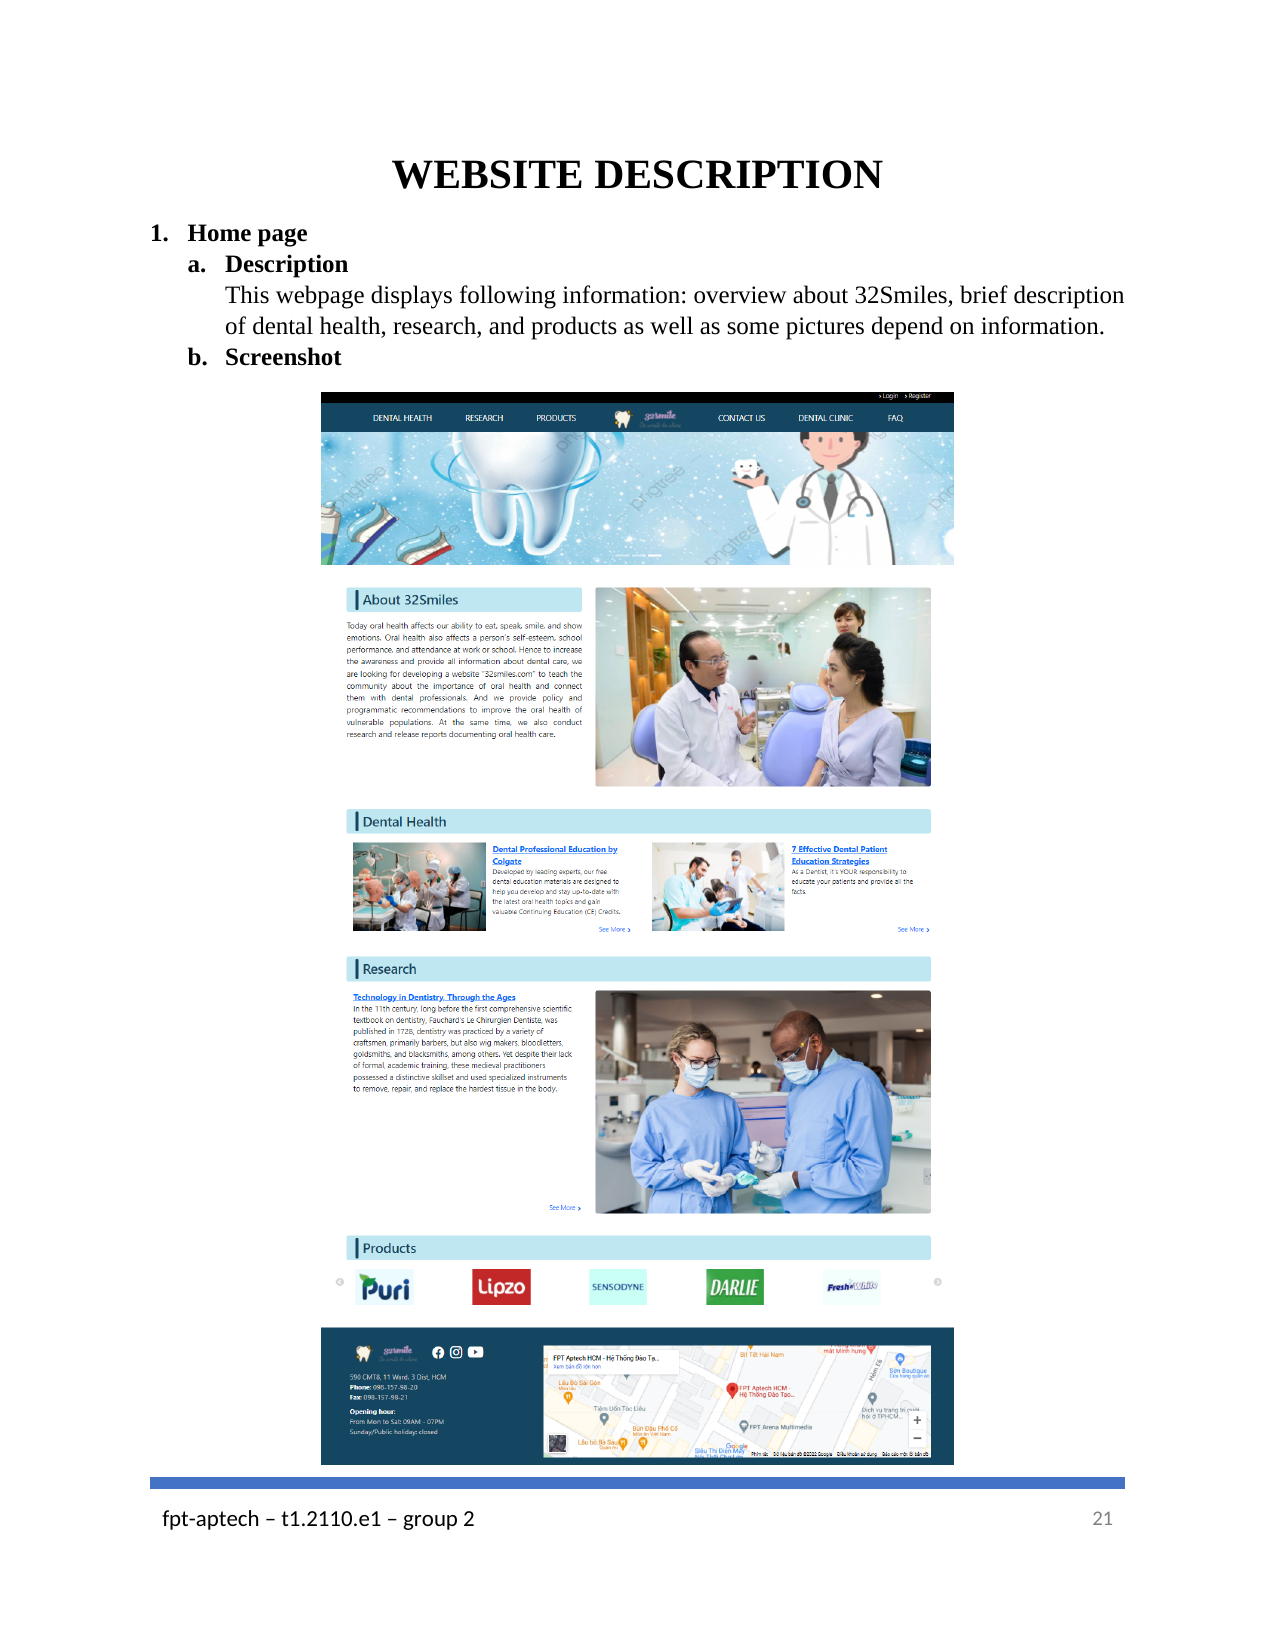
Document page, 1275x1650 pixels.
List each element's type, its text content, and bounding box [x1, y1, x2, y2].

picture [321, 392, 954, 1465]
list Description [187, 249, 1125, 278]
list This webpage displays following information: overview about 32Smiles, brief description of dental health, research, and products as well as some pictures depend on information. [225, 280, 1125, 340]
text WEBSITE DESCRIPTION [150, 150, 1125, 198]
list Screenshot [187, 342, 1125, 371]
list Home page [150, 218, 1125, 247]
